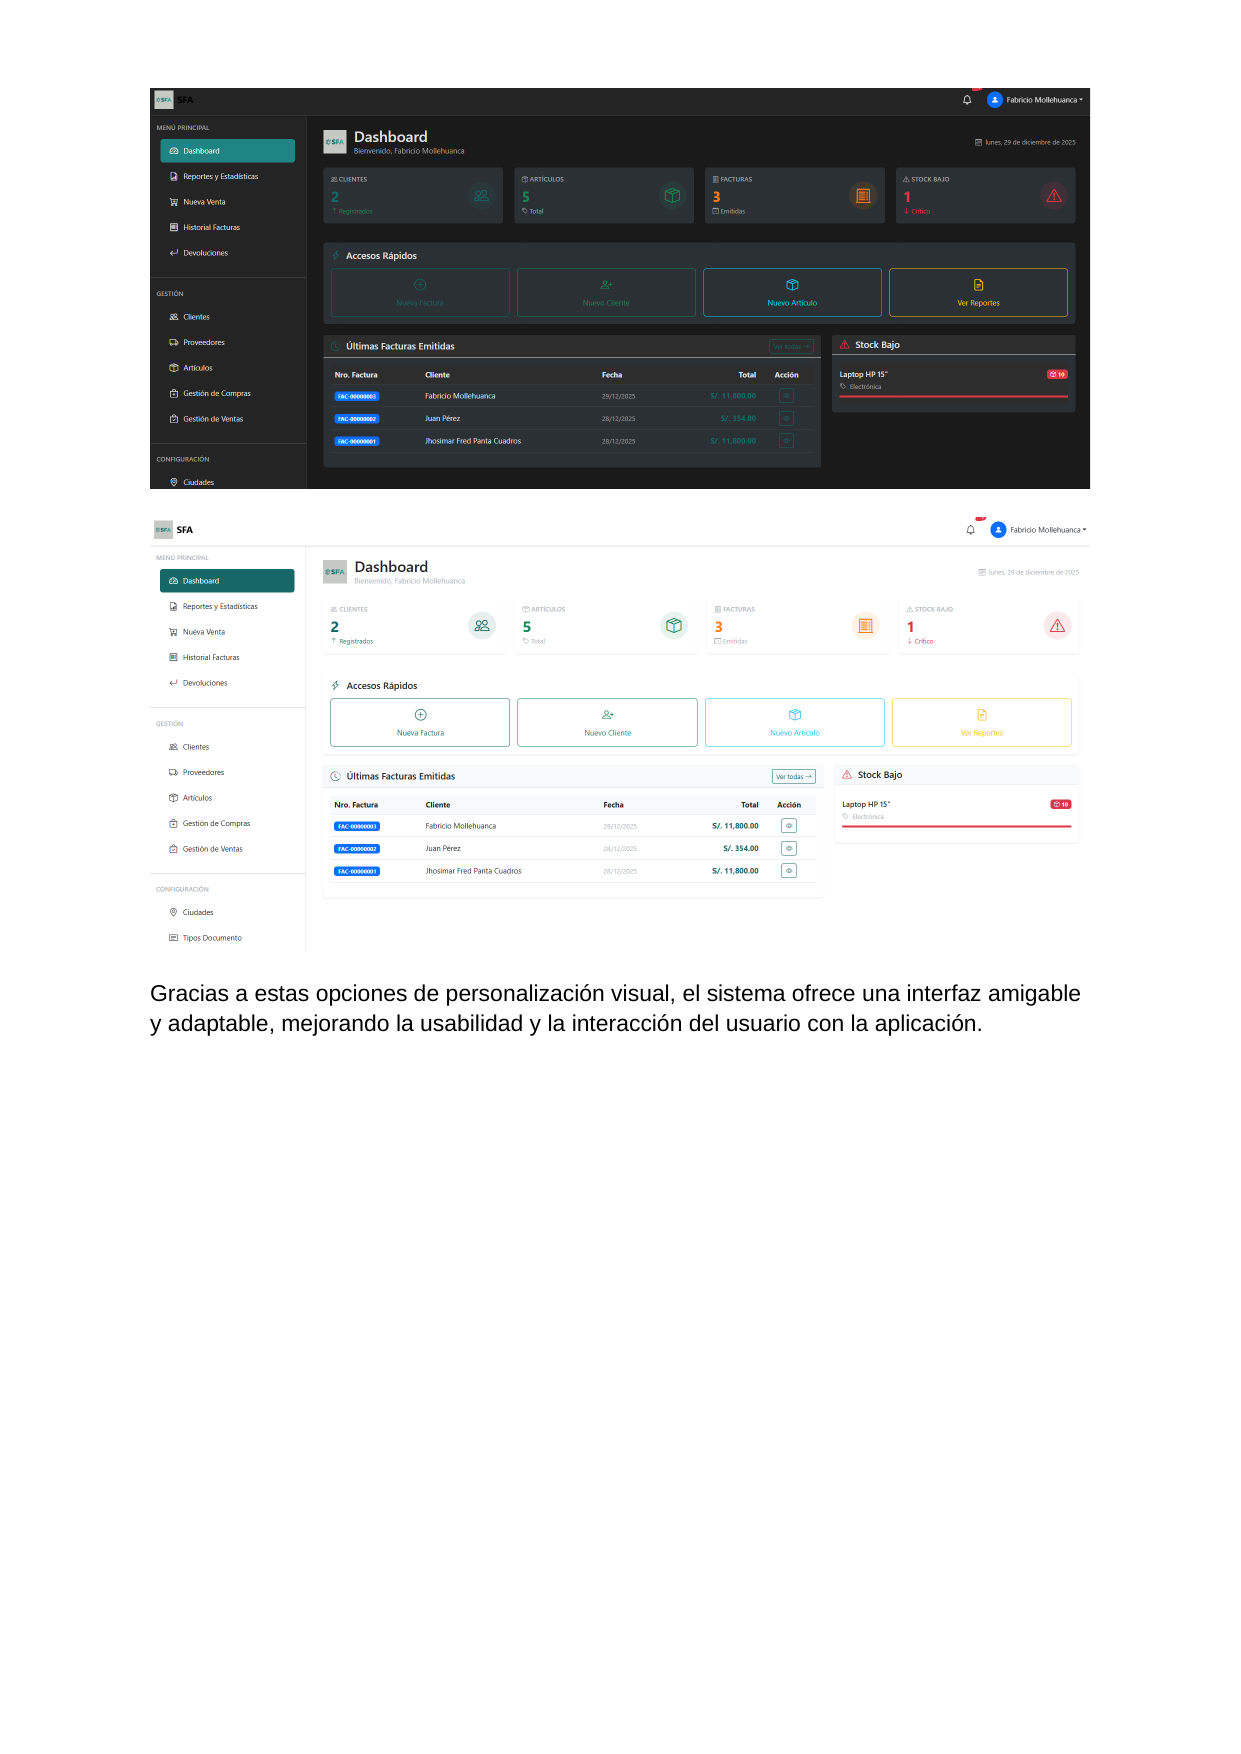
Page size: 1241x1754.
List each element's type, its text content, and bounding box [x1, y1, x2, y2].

picture [150, 517, 1091, 951]
text Gracias a estas opciones de personalización visual, el sistema ofrece una interfaz amigable y adaptable, mejorando la usabilidad y la interacción del usuario con la aplicación. [150, 979, 1090, 1036]
picture [150, 88, 1091, 489]
